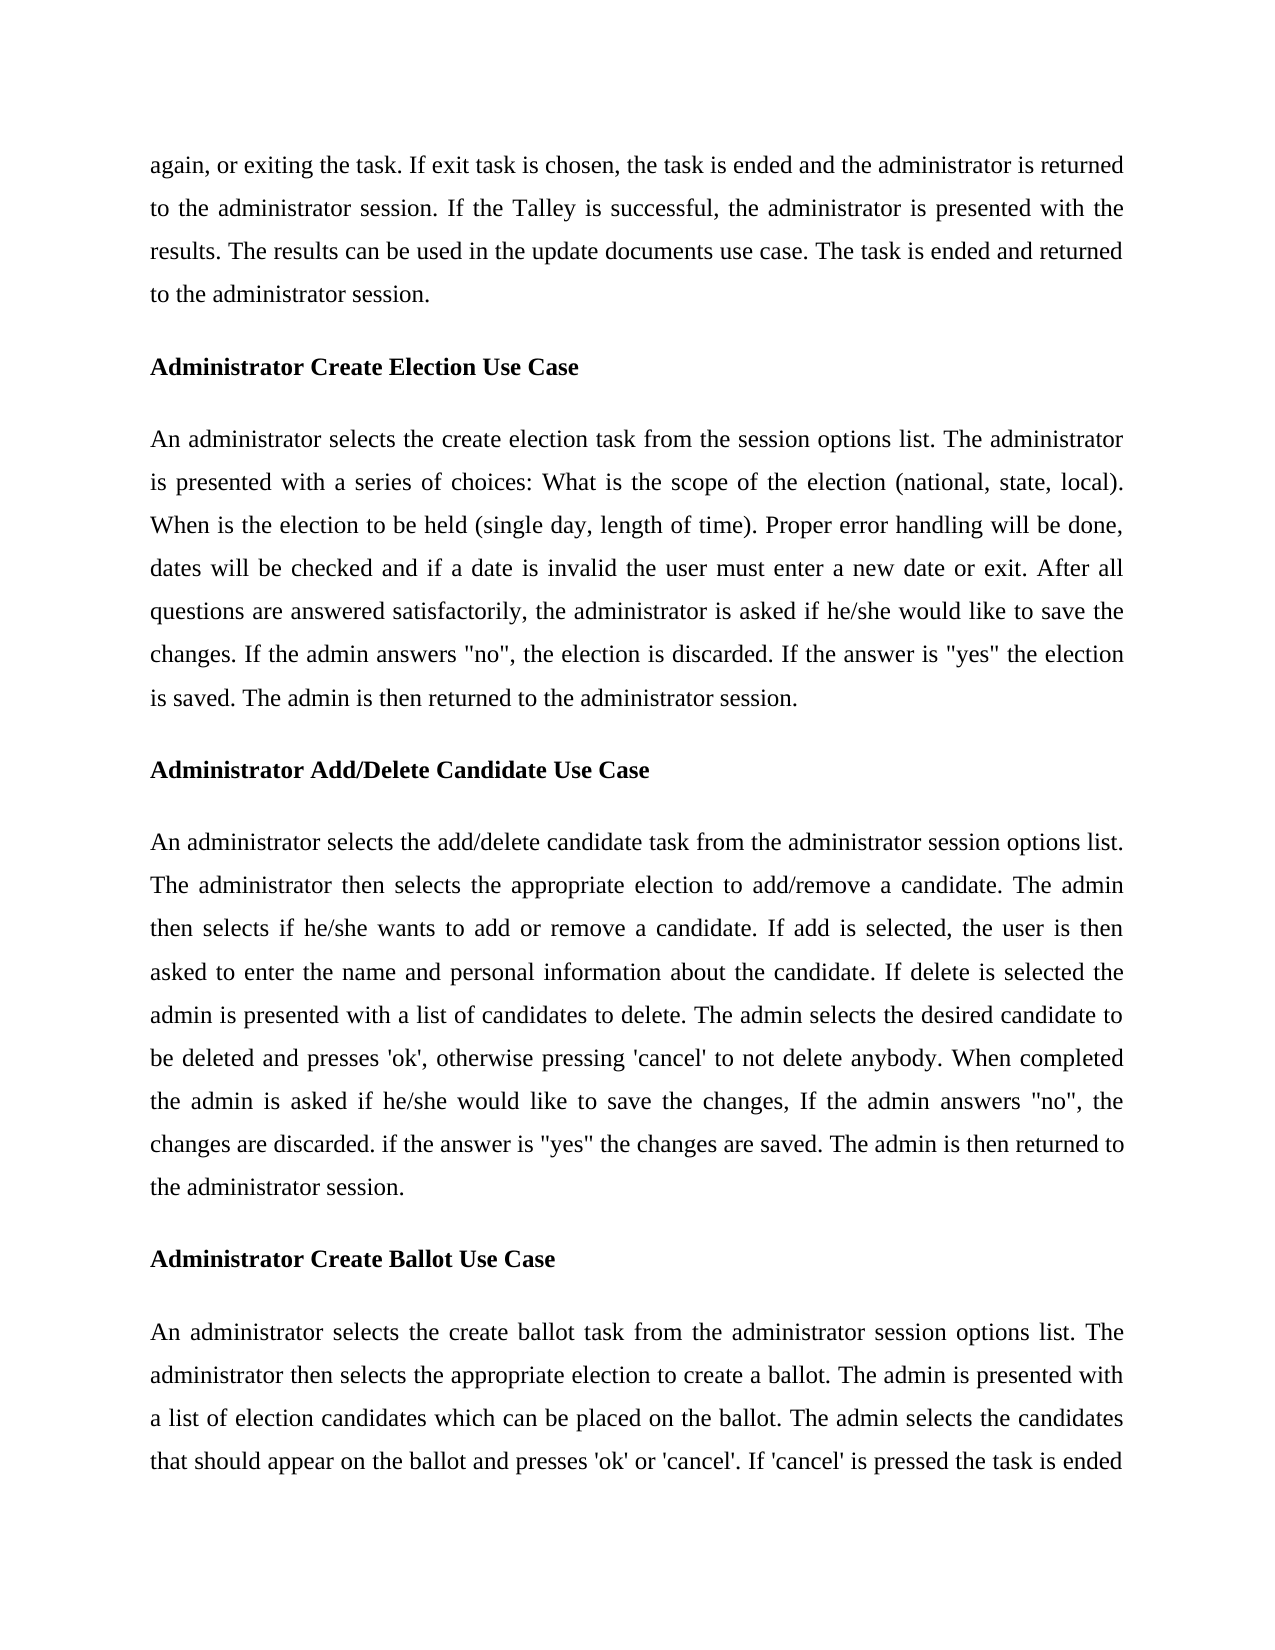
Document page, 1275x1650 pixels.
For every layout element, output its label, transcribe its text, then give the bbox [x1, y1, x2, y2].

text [150, 1317, 1125, 1475]
text Administrator Create Ballot Use Case [150, 1244, 1125, 1273]
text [150, 150, 1125, 308]
text An administrator selects the create election task from the session options list. The administrator is presented with a series of choices: What is the scope of the election (national, state, local). When is the election to be held (single day, length of time). Proper error handling will be done, dates will be checked and if a date is invalid the user must enter a new date or exit. After all questions are answered satisfactorily, the administrator is asked if he/she would like to save the changes. If the admin answers "no", the election is discarded. If the answer is "yes" the election is saved. The admin is then returned to the administrator session. [150, 424, 1125, 711]
text Administrator Add/Delete Candidate Use Case [150, 755, 1125, 784]
text Administrator Create Election Use Case [150, 352, 1125, 380]
text An administrator selects the add/delete candidate task from the administrator session options list. The administrator then selects the appropriate election to add/remove a candidate. The admin then selects if he/she wants to add or remove a candidate. If add is selected, the user is then asked to enter the name and personal information about the candidate. If delete is selected the admin is presented with a list of candidates to delete. The admin selects the desired candidate to be deleted and presses 'ok', otherwise pressing 'cancel' to not delete anybody. When completed the admin is asked if he/she would like to save the changes, If the admin answers "no", the changes are discarded. if the answer is "yes" the changes are saved. The admin is then returned to the administrator session. [150, 827, 1125, 1201]
